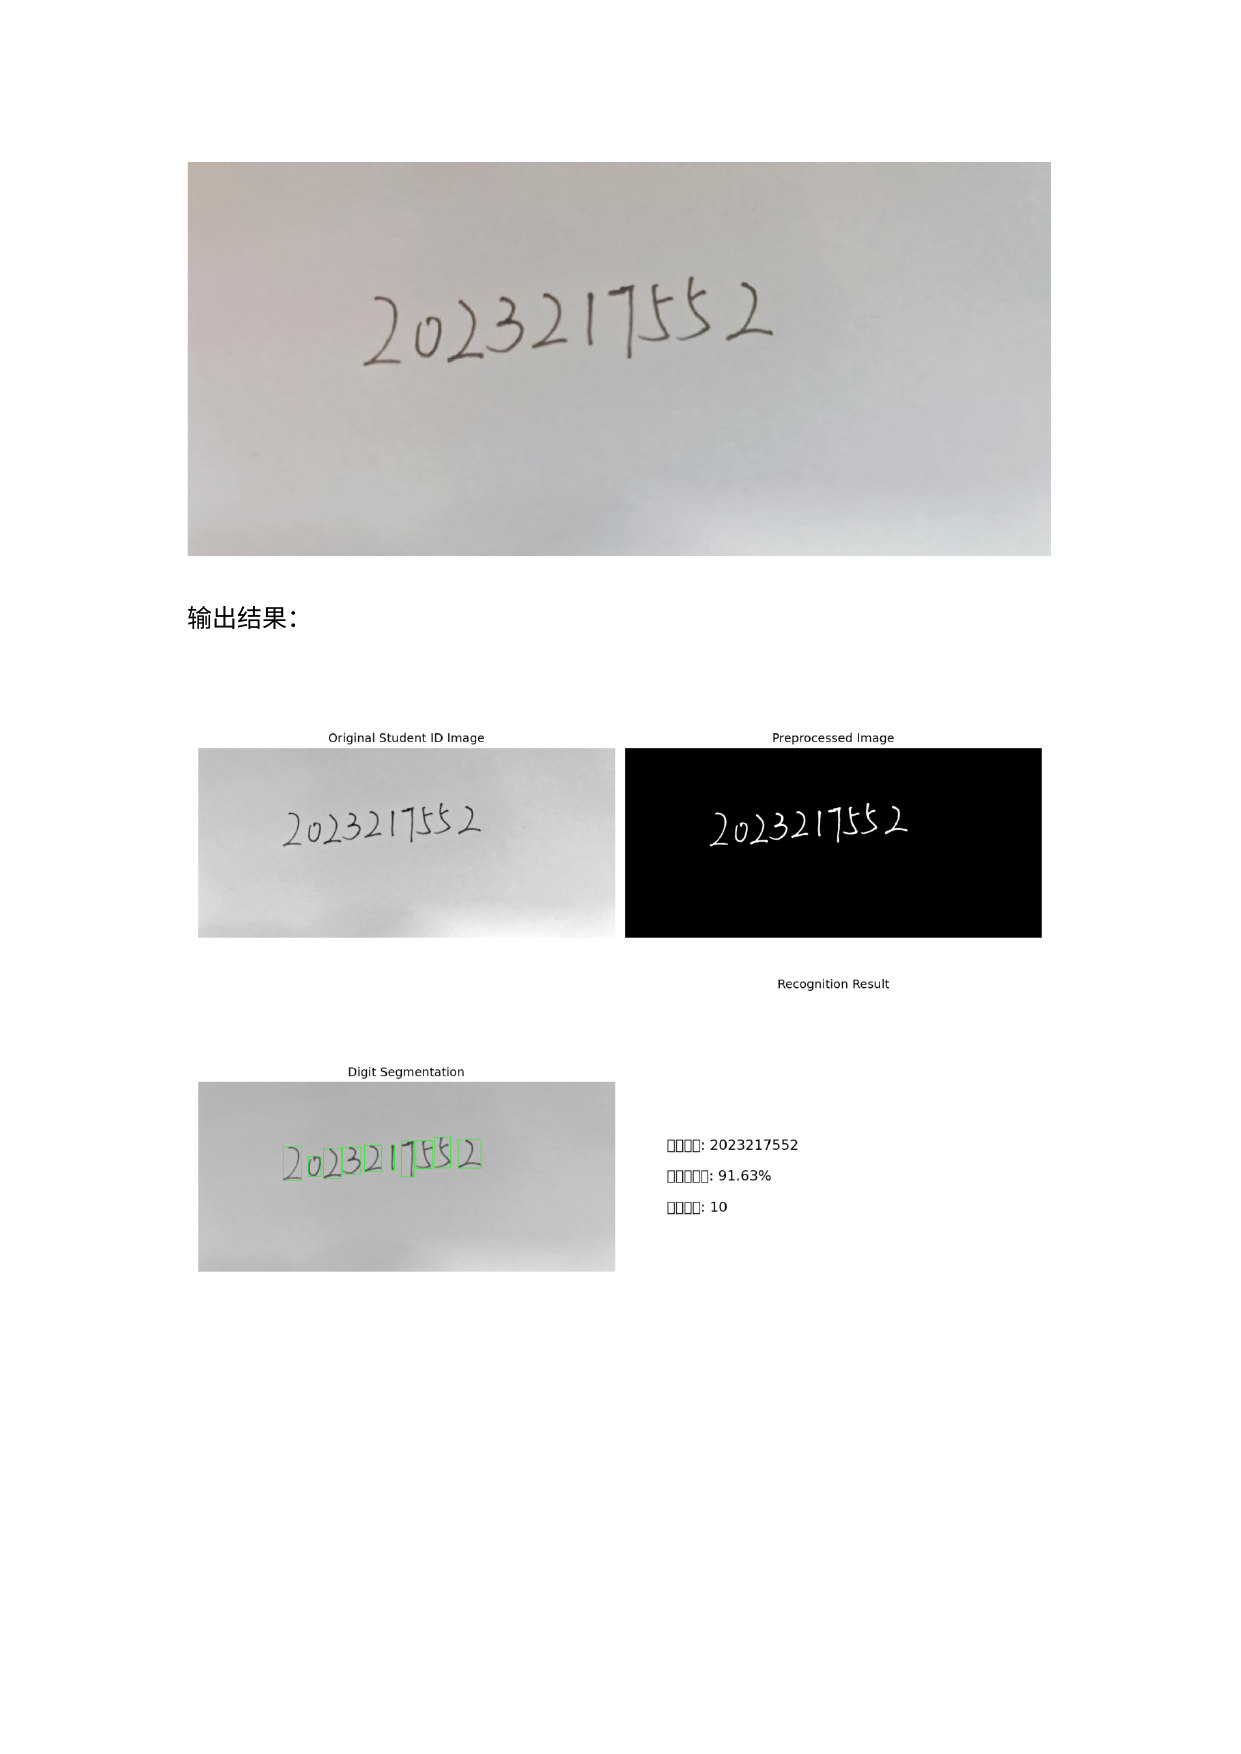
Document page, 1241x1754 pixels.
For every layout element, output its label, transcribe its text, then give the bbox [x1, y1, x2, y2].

picture [187, 649, 1052, 1370]
picture [189, 162, 1050, 556]
list 输出结果： [187, 584, 1053, 649]
